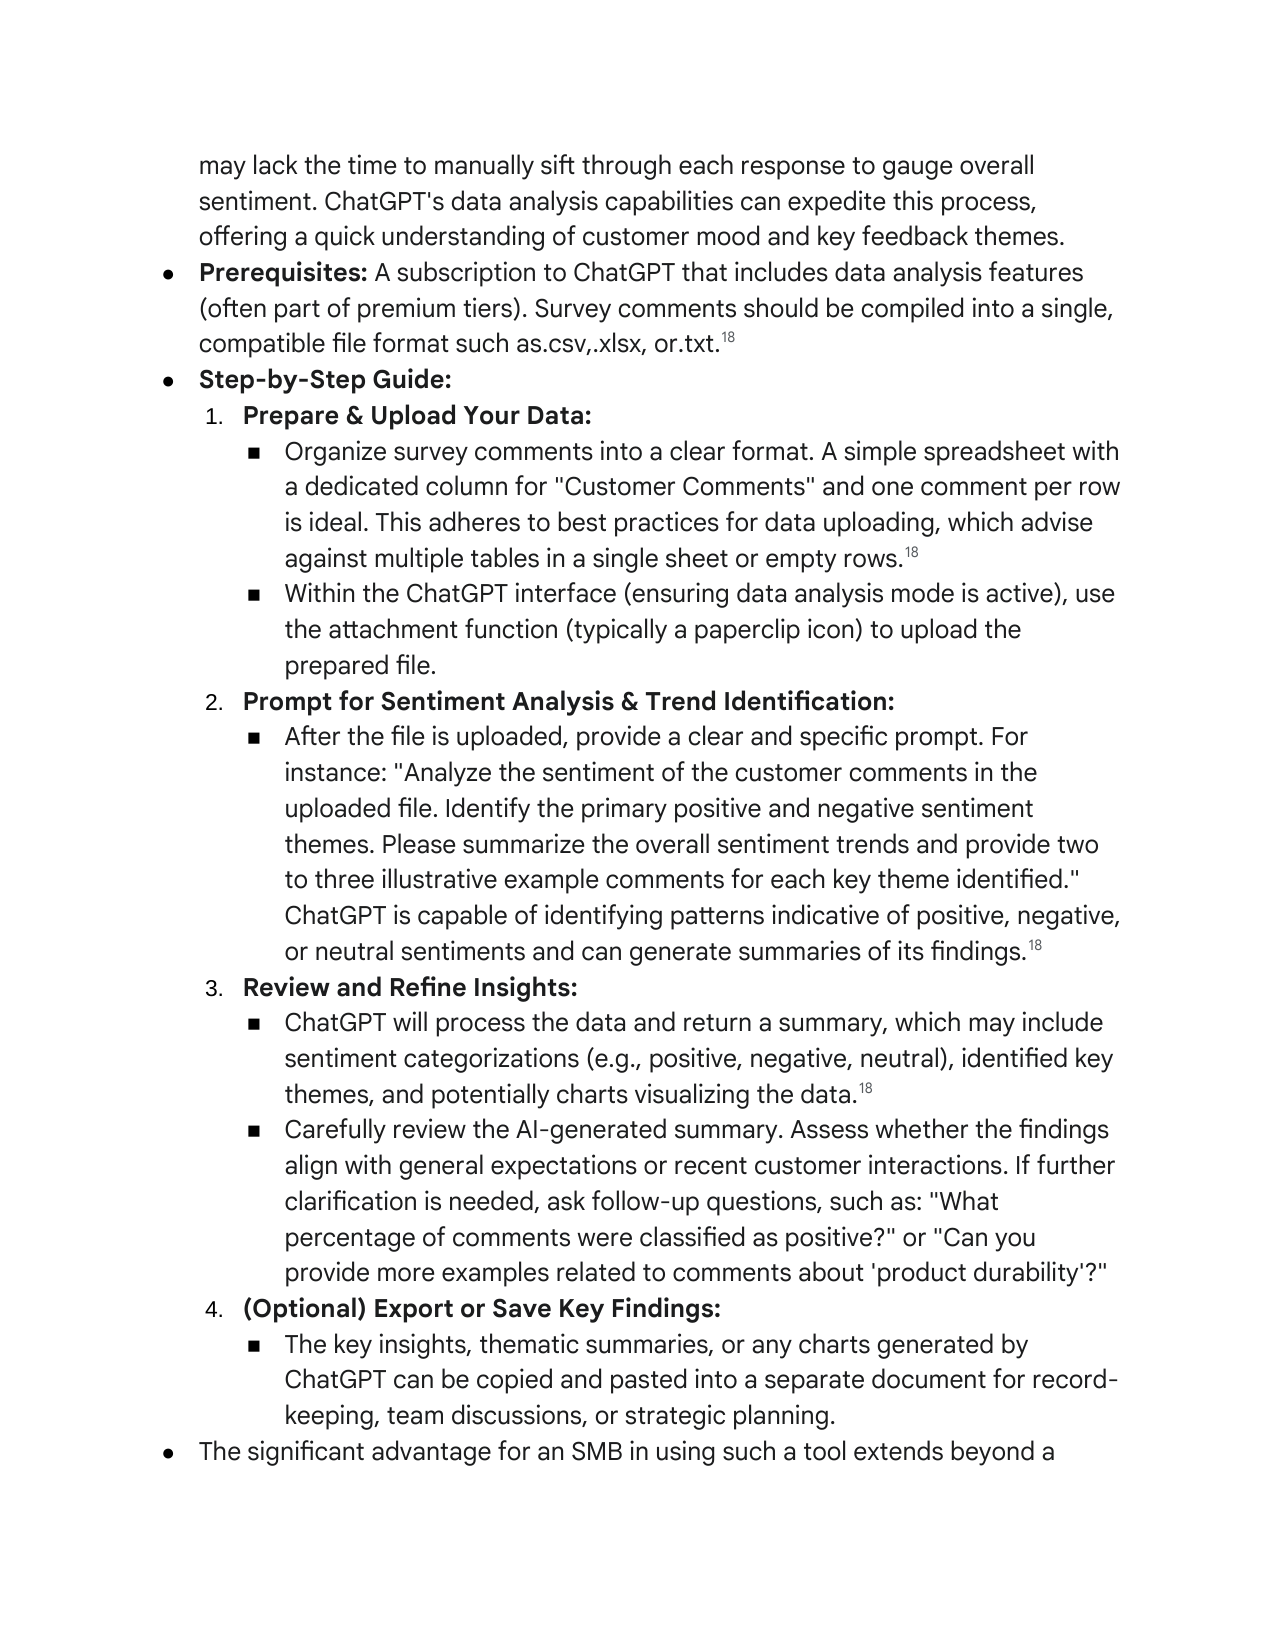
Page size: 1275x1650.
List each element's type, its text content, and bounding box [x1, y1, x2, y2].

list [161, 1436, 1125, 1468]
list Organize survey comments into a clear format. A simple spreadsheet with a dedicated column for "Customer Comments" and one comment per row is ideal. This adheres to best practices for data uploading, which advise against multiple tables in a single sheet or empty rows.18 [247, 436, 1125, 574]
list Prompt for Sentiment Analysis & Trend Identification: [205, 686, 1125, 717]
list ChatGPT will process the data and return a summary, which may include sentiment categorizations (e.g., positive, negative, neutral), identified key themes, and potentially charts visualizing the data.18 [247, 1007, 1125, 1110]
list Review and Refine Insights: [205, 972, 1125, 1003]
list After the file is uploaded, provide a clear and specific prompt. For instance: "Analyze the sentiment of the customer comments in the uploaded file. Identify the primary positive and negative sentiment themes. Please summarize the overall sentiment trends and provide two to three illustrative example comments for each key theme identified." ChatGPT is capable of identifying patterns indicative of positive, negative, or neutral sentiments and can generate summaries of its findings.18 [247, 722, 1125, 967]
list Prepare & Upload Your Data: [205, 400, 1125, 431]
list Step-by-Step Guide: [161, 364, 1125, 396]
list (Optional) Export or Save Key Findings: [205, 1293, 1125, 1325]
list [161, 150, 1125, 253]
list Prerequisites: A subscription to ChatGPT that includes data analysis features (often part of premium tiers). Survey comments should be compiled into a single, compatible file format such as.csv,.xlsx, or.txt.18 [161, 257, 1125, 360]
list Within the ChatGPT interface (ensuring data analysis mode is active), use the attachment function (typically a paperclip icon) to upload the prepared file. [247, 579, 1125, 682]
list The key insights, thematic summaries, or any charts generated by ChatGPT can be copied and pasted into a separate document for record-keeping, team discussions, or strategic planning. [247, 1329, 1125, 1432]
list Carefully review the AI-generated summary. Assess whether the findings align with general expectations or recent customer interactions. If further clarification is needed, ask follow-up questions, such as: "What percentage of comments were classified as positive?" or "Can you provide more examples related to comments about 'product durability'?" [247, 1115, 1125, 1289]
